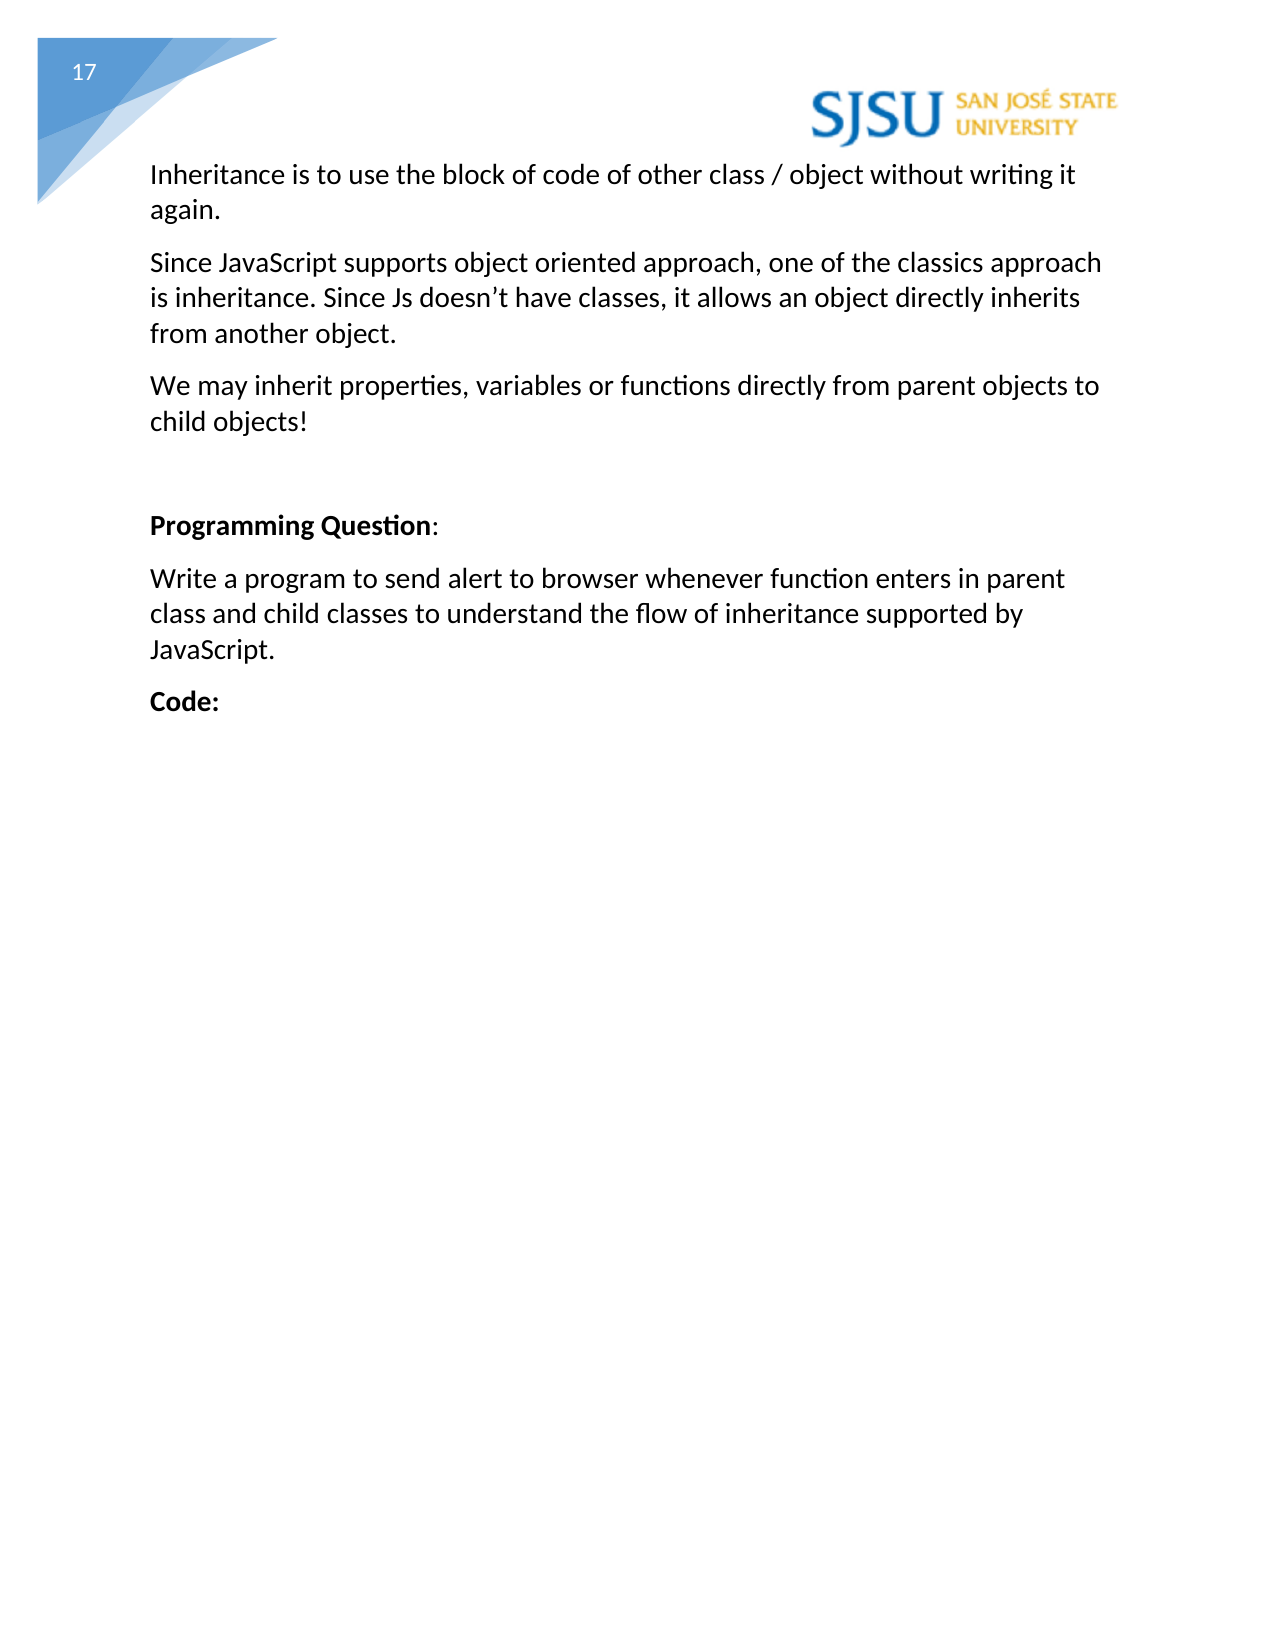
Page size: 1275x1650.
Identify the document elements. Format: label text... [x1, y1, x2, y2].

picture [797, 75, 1125, 156]
text Programming Question: [150, 507, 1125, 543]
picture [37, 37, 279, 206]
text Inheritance is to use the block of code of other class / object without writing it again. [150, 156, 1125, 227]
text Code: [150, 683, 1125, 719]
text Write a program to send alert to browser whenever function enters in parent class and child classes to understand the flow of inheritance supported by JavaScript. [150, 560, 1125, 667]
text We may inherit properties, variables or functions directly from parent objects to child objects! [150, 367, 1125, 438]
text Since JavaScript supports object oriented approach, one of the classics approach is inheritance. Since Js doesn’t have classes, it allows an object directly inherits from another object. [150, 244, 1125, 351]
